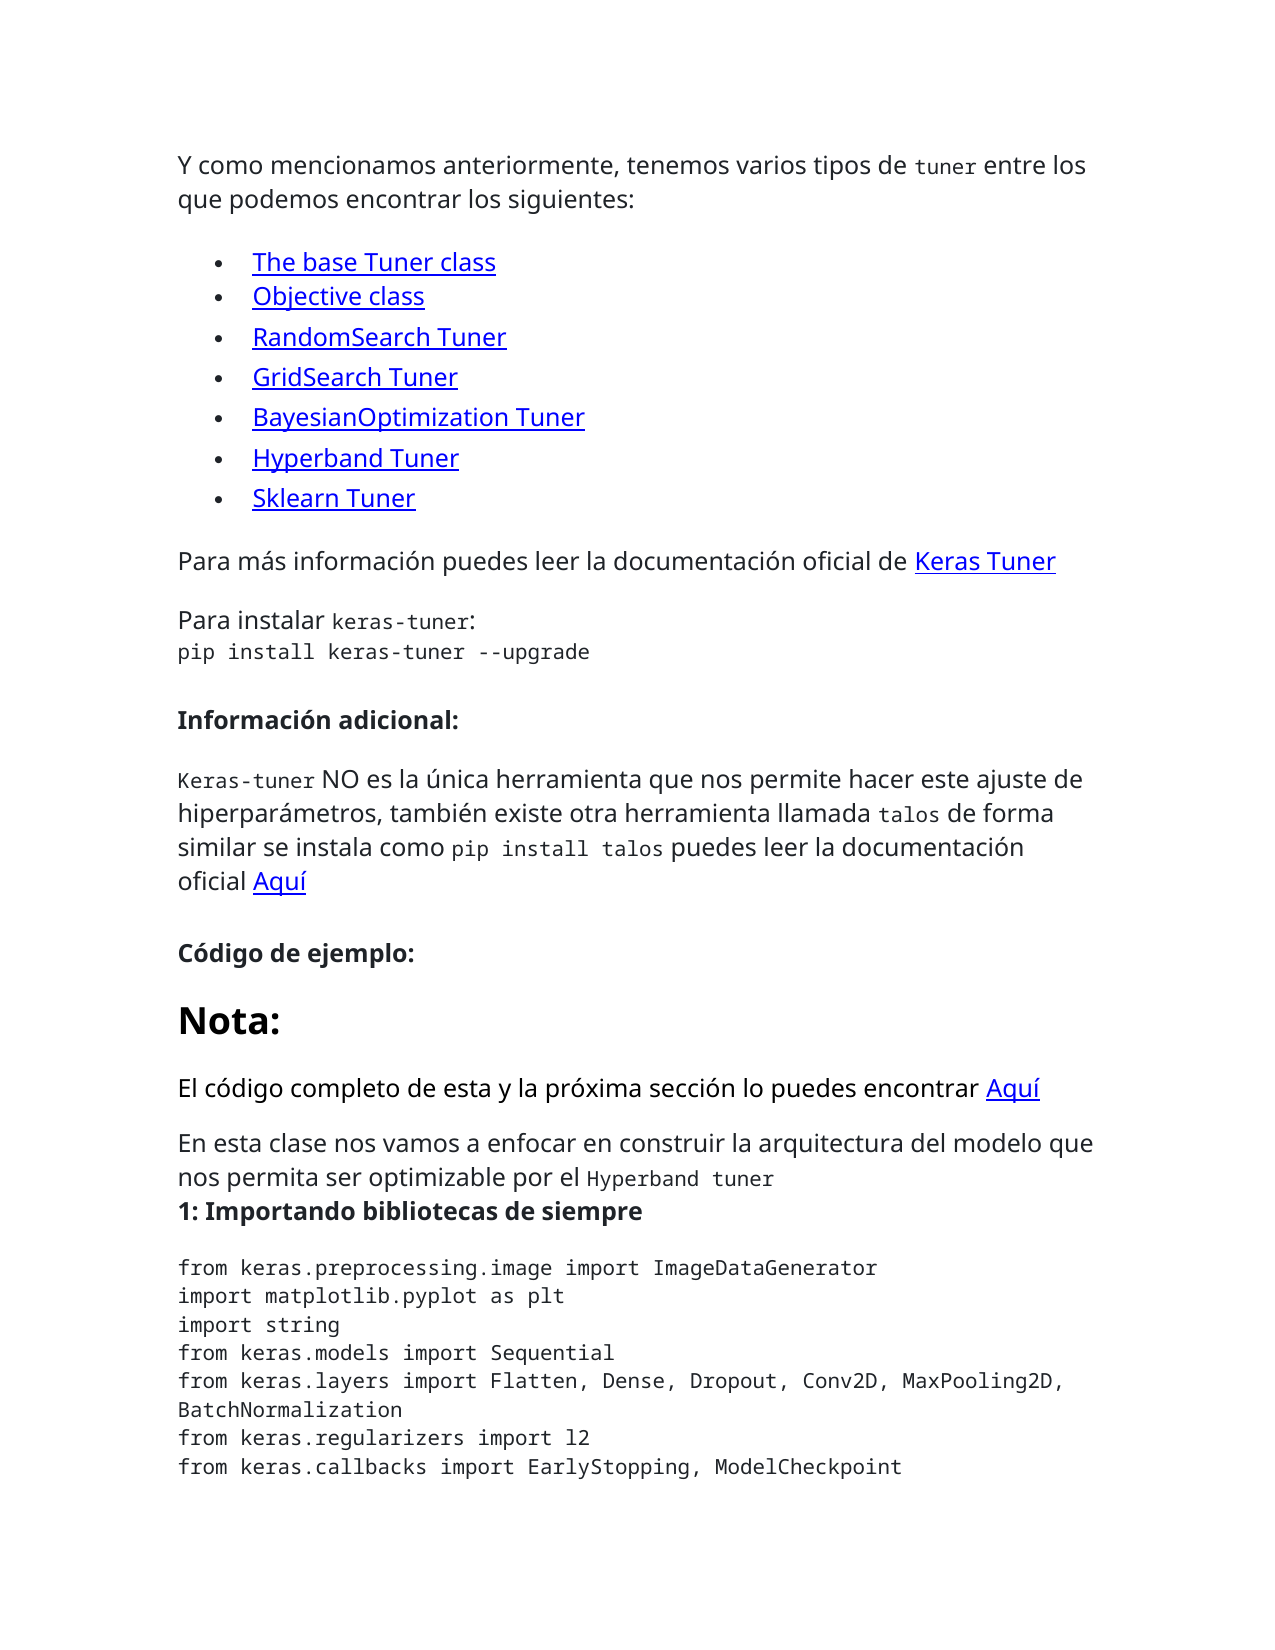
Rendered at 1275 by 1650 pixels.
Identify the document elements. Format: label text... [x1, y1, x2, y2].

text Información adicional: [177, 703, 1098, 737]
text from keras.models import Sequential [177, 1338, 1098, 1367]
text import matplotlib.pyplot as plt [177, 1281, 1098, 1310]
text Y como mencionamos anteriormente, tenemos varios tipos de tuner entre los que podemos encontrar los siguientes: [177, 148, 1098, 216]
text pip install keras-tuner --upgrade [177, 637, 1098, 665]
text from keras.preprocessing.image import ImageDataGenerator [177, 1253, 1098, 1281]
text El código completo de esta y la próxima sección lo puedes encontrar Aquí [177, 1071, 1098, 1105]
text import string [177, 1310, 1098, 1338]
text from keras.regularizers import l2 [177, 1423, 1098, 1452]
text Código de ejemplo: [177, 936, 1098, 970]
text Para instalar keras-tuner: [177, 603, 1098, 637]
list BayesianOptimization Tuner [215, 400, 1098, 434]
text Nota: [177, 995, 1098, 1046]
list GridSearch Tuner [215, 359, 1098, 394]
text from keras.layers import Flatten, Dense, Dropout, Conv2D, MaxPooling2D, BatchNormalization [177, 1367, 1098, 1423]
list Sklearn Tuner [215, 481, 1098, 514]
list RandomSearch Tuner [215, 319, 1098, 353]
text from keras.callbacks import EarlyStopping, ModelCheckpoint [177, 1452, 1098, 1480]
list Hyperband Tuner [215, 440, 1098, 474]
text En esta clase nos vamos a enfocar en construir la arquitectura del modelo que nos permita ser optimizable por el Hyperband tuner [177, 1126, 1098, 1194]
list Objective class [215, 279, 1098, 313]
text Para más información puedes leer la documentación oficial de Keras Tuner [177, 544, 1098, 578]
text 1: Importando bibliotecas de siempre [177, 1194, 1098, 1228]
list The base Tuner class [215, 245, 1098, 279]
text Keras-tuner NO es la única herramienta que nos permite hacer este ajuste de hiperparámetros, también existe otra herramienta llamada talos de forma similar se instala como pip install talos puedes leer la documentación oficial Aquí [177, 762, 1098, 898]
